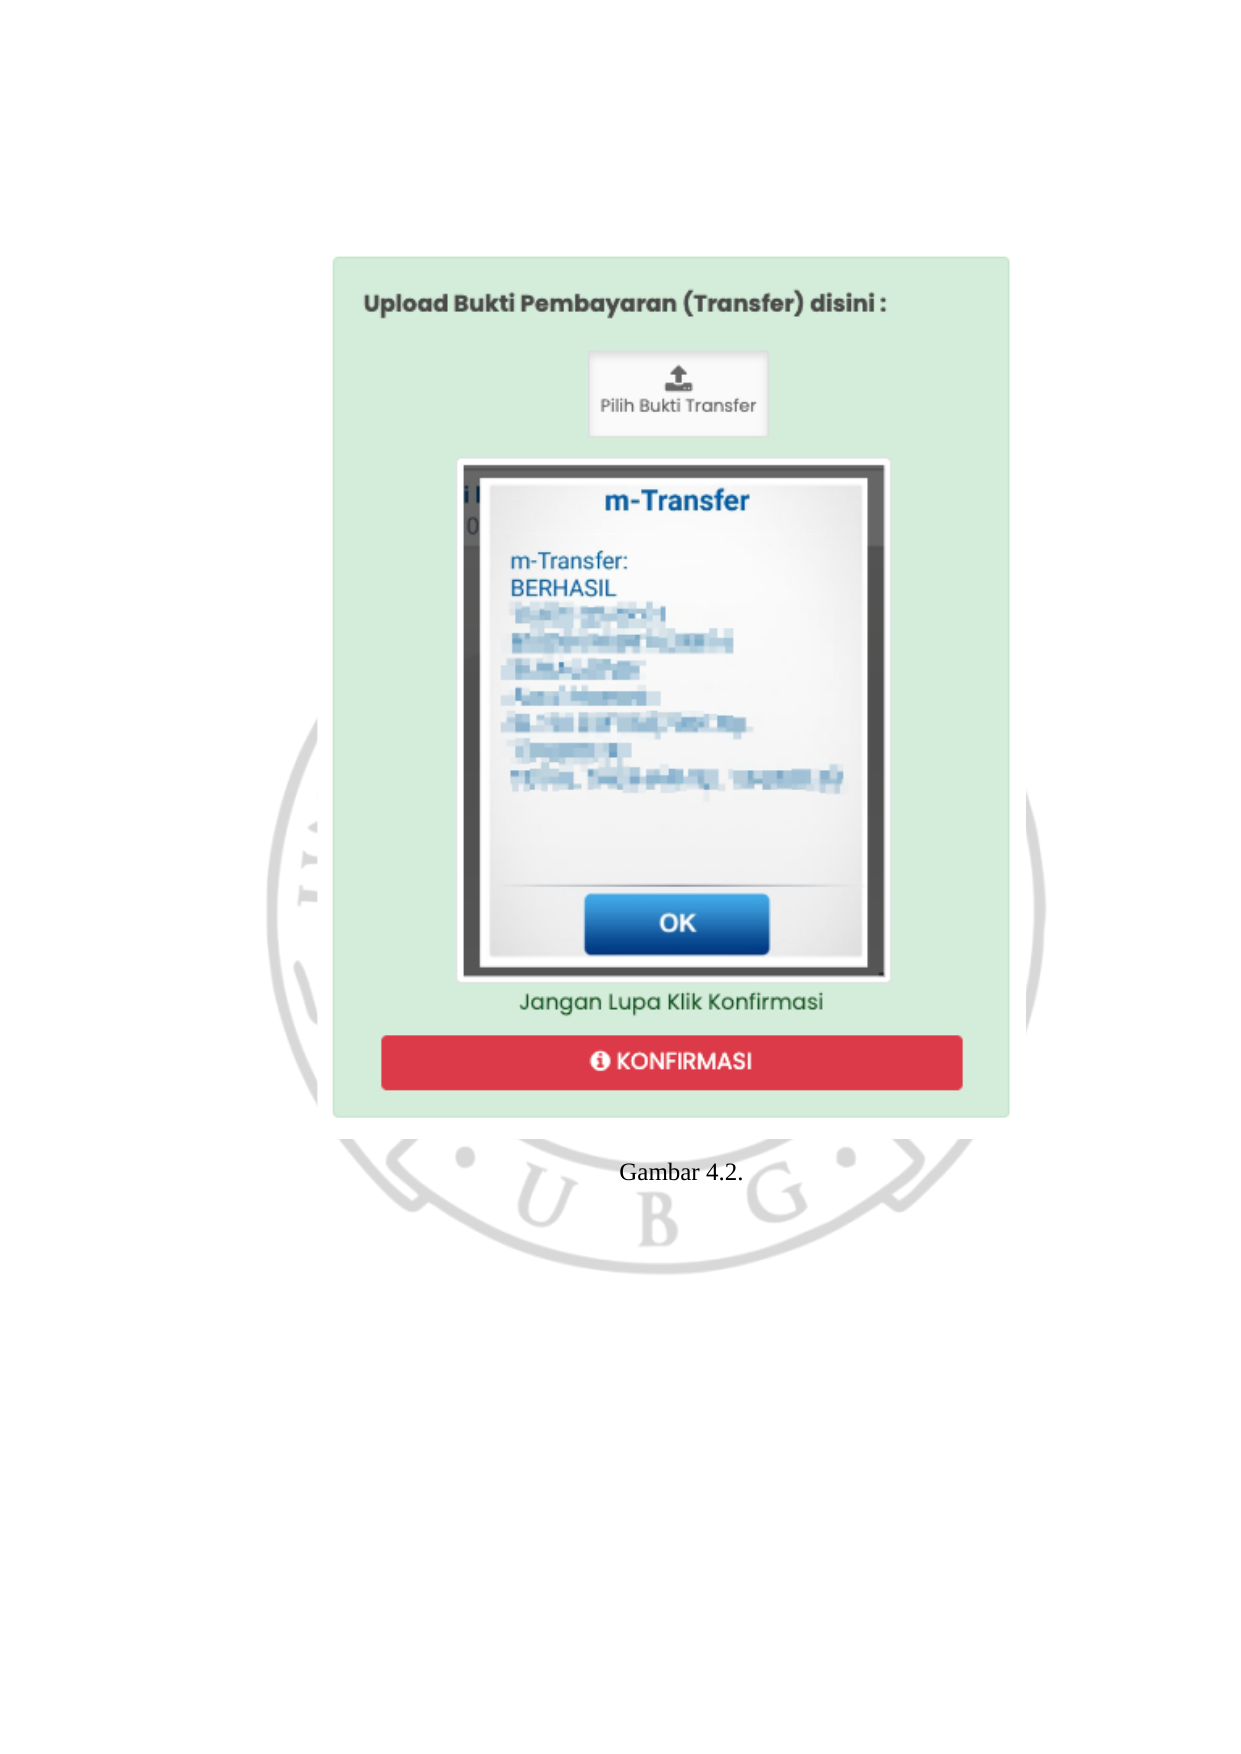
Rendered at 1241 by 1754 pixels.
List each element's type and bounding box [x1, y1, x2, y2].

picture [317, 236, 1026, 1139]
